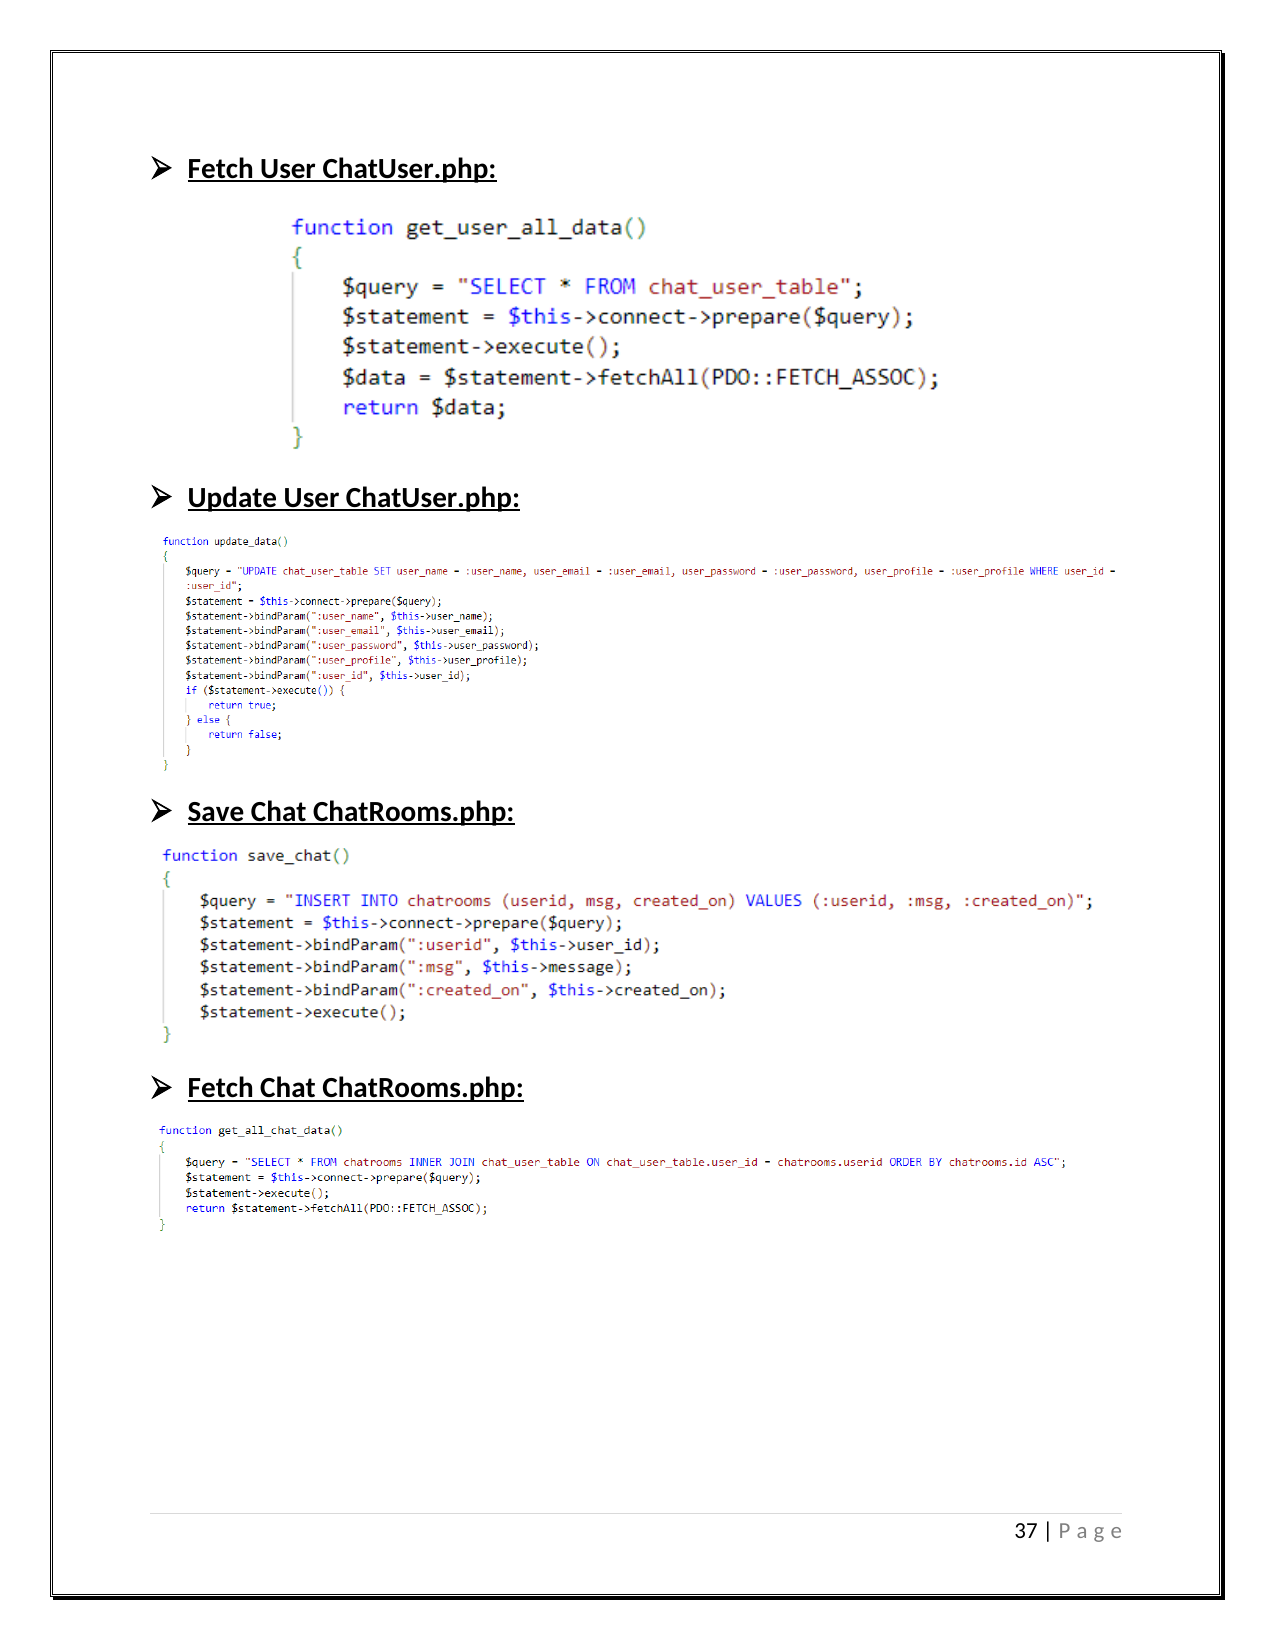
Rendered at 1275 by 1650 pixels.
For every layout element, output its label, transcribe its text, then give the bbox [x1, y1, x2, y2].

picture [150, 533, 1125, 774]
list Update User ChatUser.php: [150, 479, 1122, 514]
list Fetch User ChatUser.php: [150, 150, 1122, 186]
list Fetch Chat ChatRooms.php: [150, 1069, 1122, 1105]
picture [150, 1124, 1125, 1236]
picture [278, 205, 994, 460]
picture [150, 847, 1125, 1051]
list Save Chat ChatRooms.php: [150, 793, 1122, 828]
